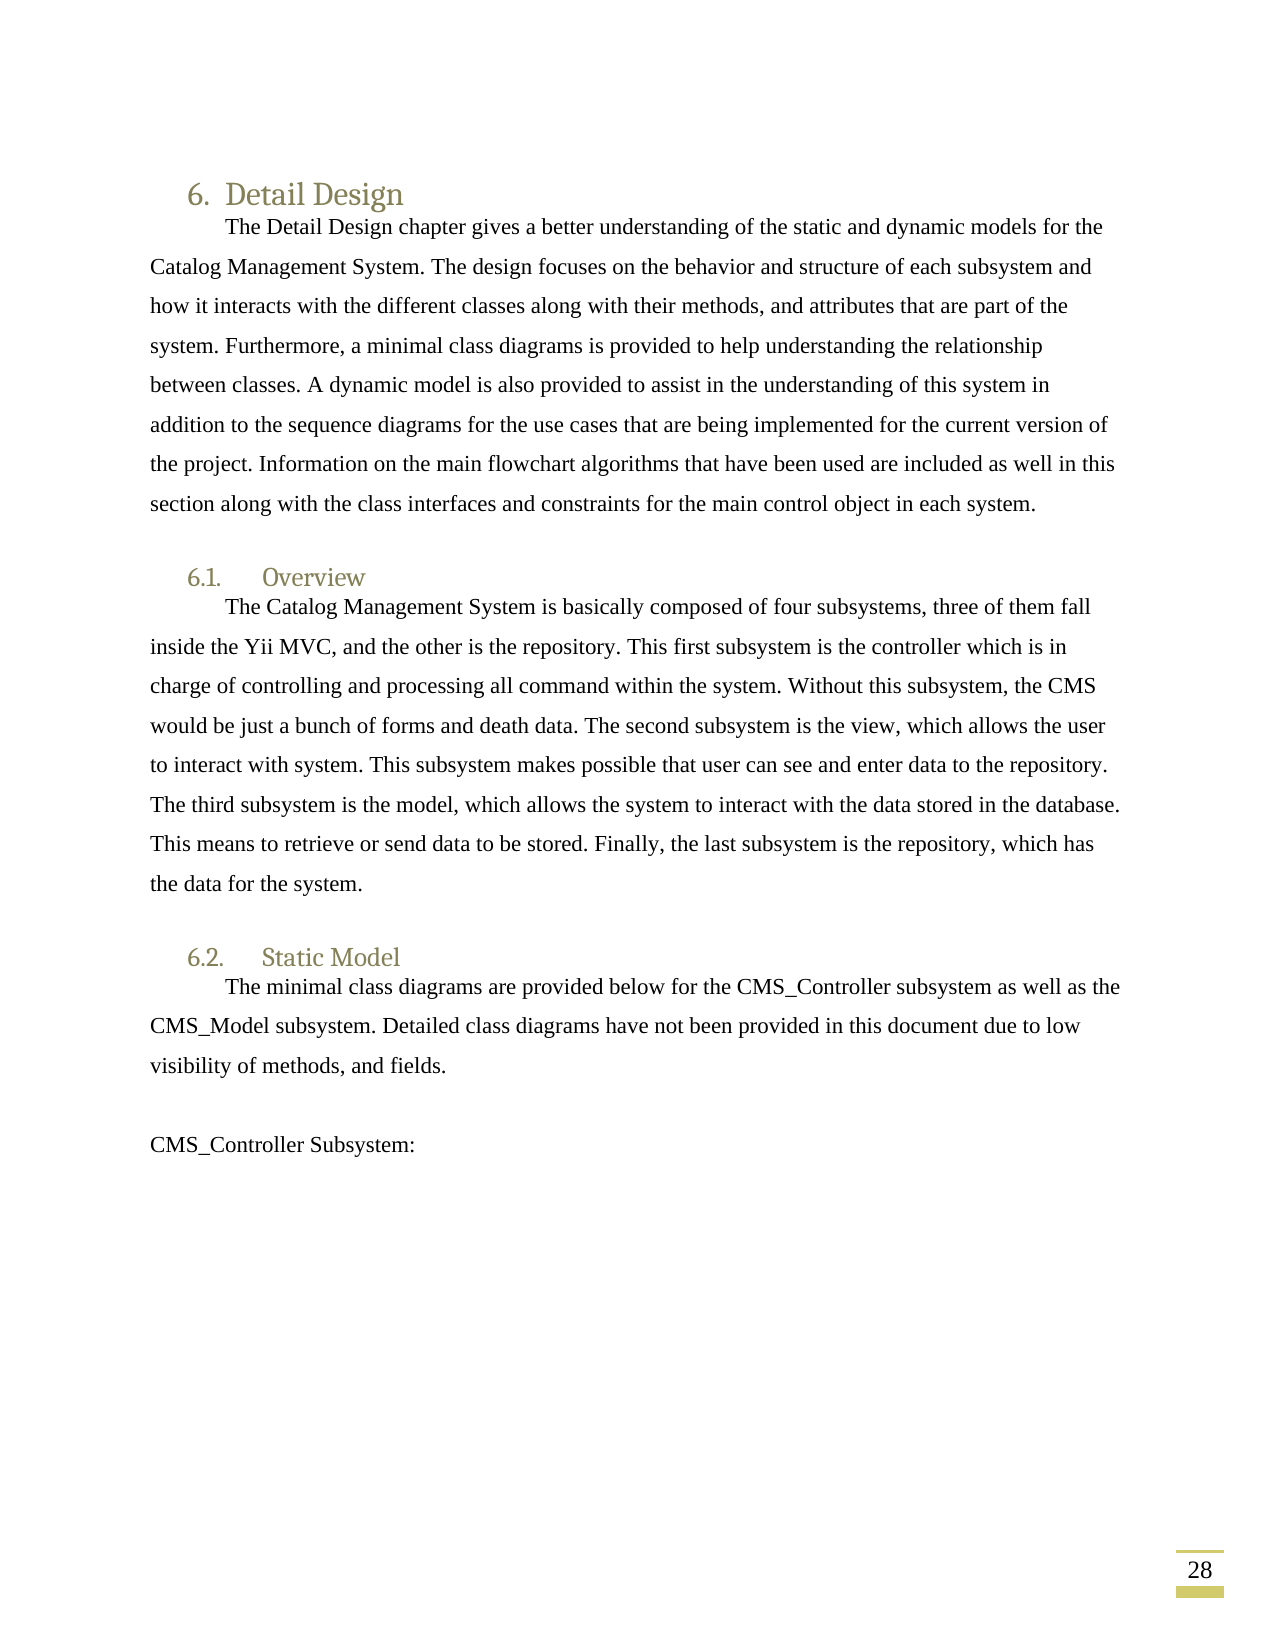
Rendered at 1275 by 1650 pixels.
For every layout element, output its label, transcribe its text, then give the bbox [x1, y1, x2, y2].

text The minimal class diagrams are provided below for the CMS_Controller subsystem as well as the CMS_Model subsystem. Detailed class diagrams have not been provided in this document due to low visibility of methods, and fields. [150, 973, 1125, 1078]
subtitle Detail Design [187, 175, 1125, 213]
subtitle Overview [187, 562, 1125, 593]
subtitle Static Model [187, 942, 1125, 973]
text The Detail Design chapter gives a better understanding of the static and dynamic models for the Catalog Management System. The design focuses on the behavior and structure of each subsystem and how it interacts with the different classes along with their methods, and attributes that are part of the system. Furthermore, a minimal class diagrams is provided to help understanding the relationship between classes. A dynamic model is also provided to assist in the understanding of this system in addition to the sequence diagrams for the use cases that are being implemented for the current version of the project. Information on the main flowchart algorithms that have been used are included as well in this section along with the class interfaces and constraints for the main control object in each system. [150, 213, 1125, 516]
text The Catalog Management System is basically composed of four subsystems, three of them fall inside the Yii MVC, and the other is the repository. This first subsystem is the controller which is in charge of controlling and processing all command within the system. Without this subsystem, the CMS would be just a bunch of forms and death data. The second subsystem is the view, which allows the user to interact with system. This subsystem makes possible that user can see and enter data to the repository. The third subsystem is the model, which allows the system to interact with the data stored in the database. This means to retrieve or send data to be stored. Finally, the last subsystem is the repository, which has the data for the system. [150, 593, 1125, 896]
text CMS_Controller Subsystem: [150, 1131, 1125, 1157]
